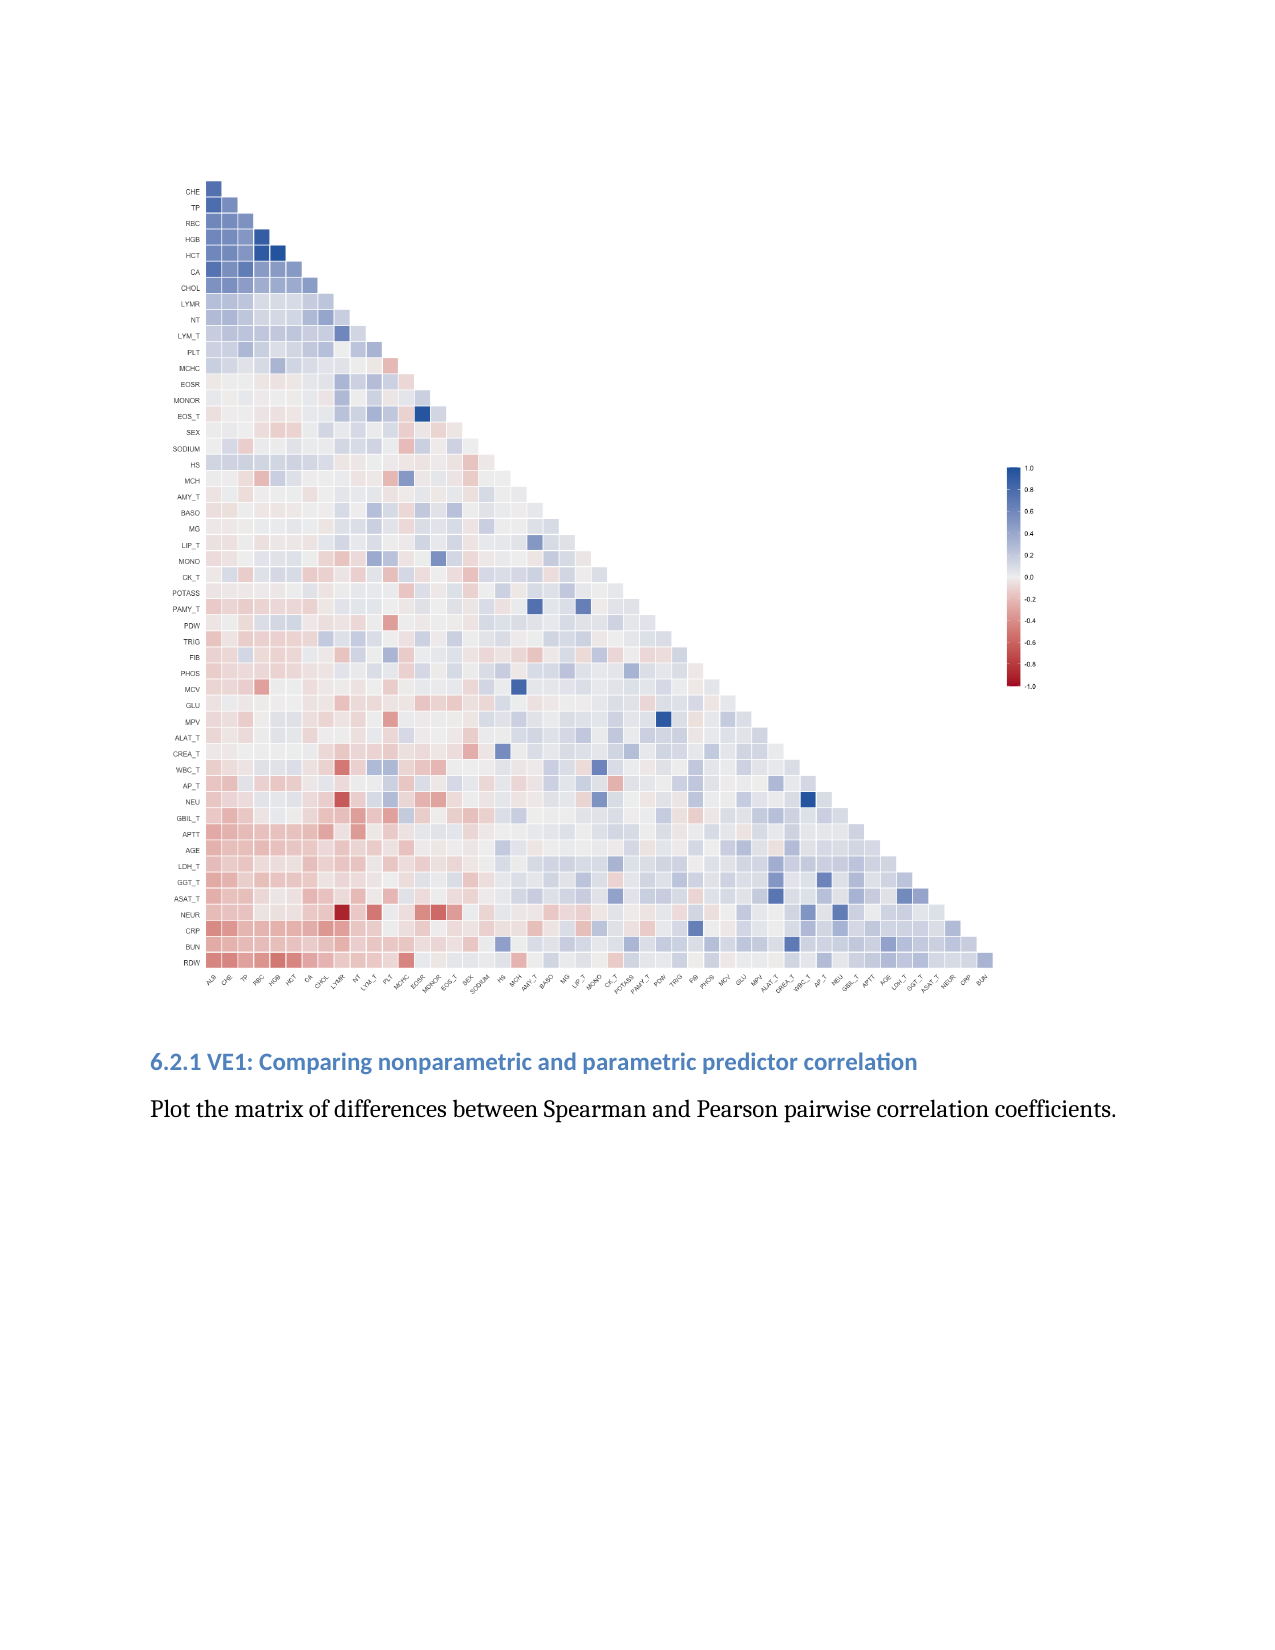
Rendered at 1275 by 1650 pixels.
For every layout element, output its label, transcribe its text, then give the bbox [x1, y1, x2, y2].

text Plot the matrix of differences between Spearman and Pearson pairwise correlation coefficients. [150, 1095, 1125, 1124]
subtitle 6.2.1 VE1: Comparing nonparametric and parametric predictor correlation [150, 1046, 1125, 1076]
picture [168, 150, 1044, 1025]
